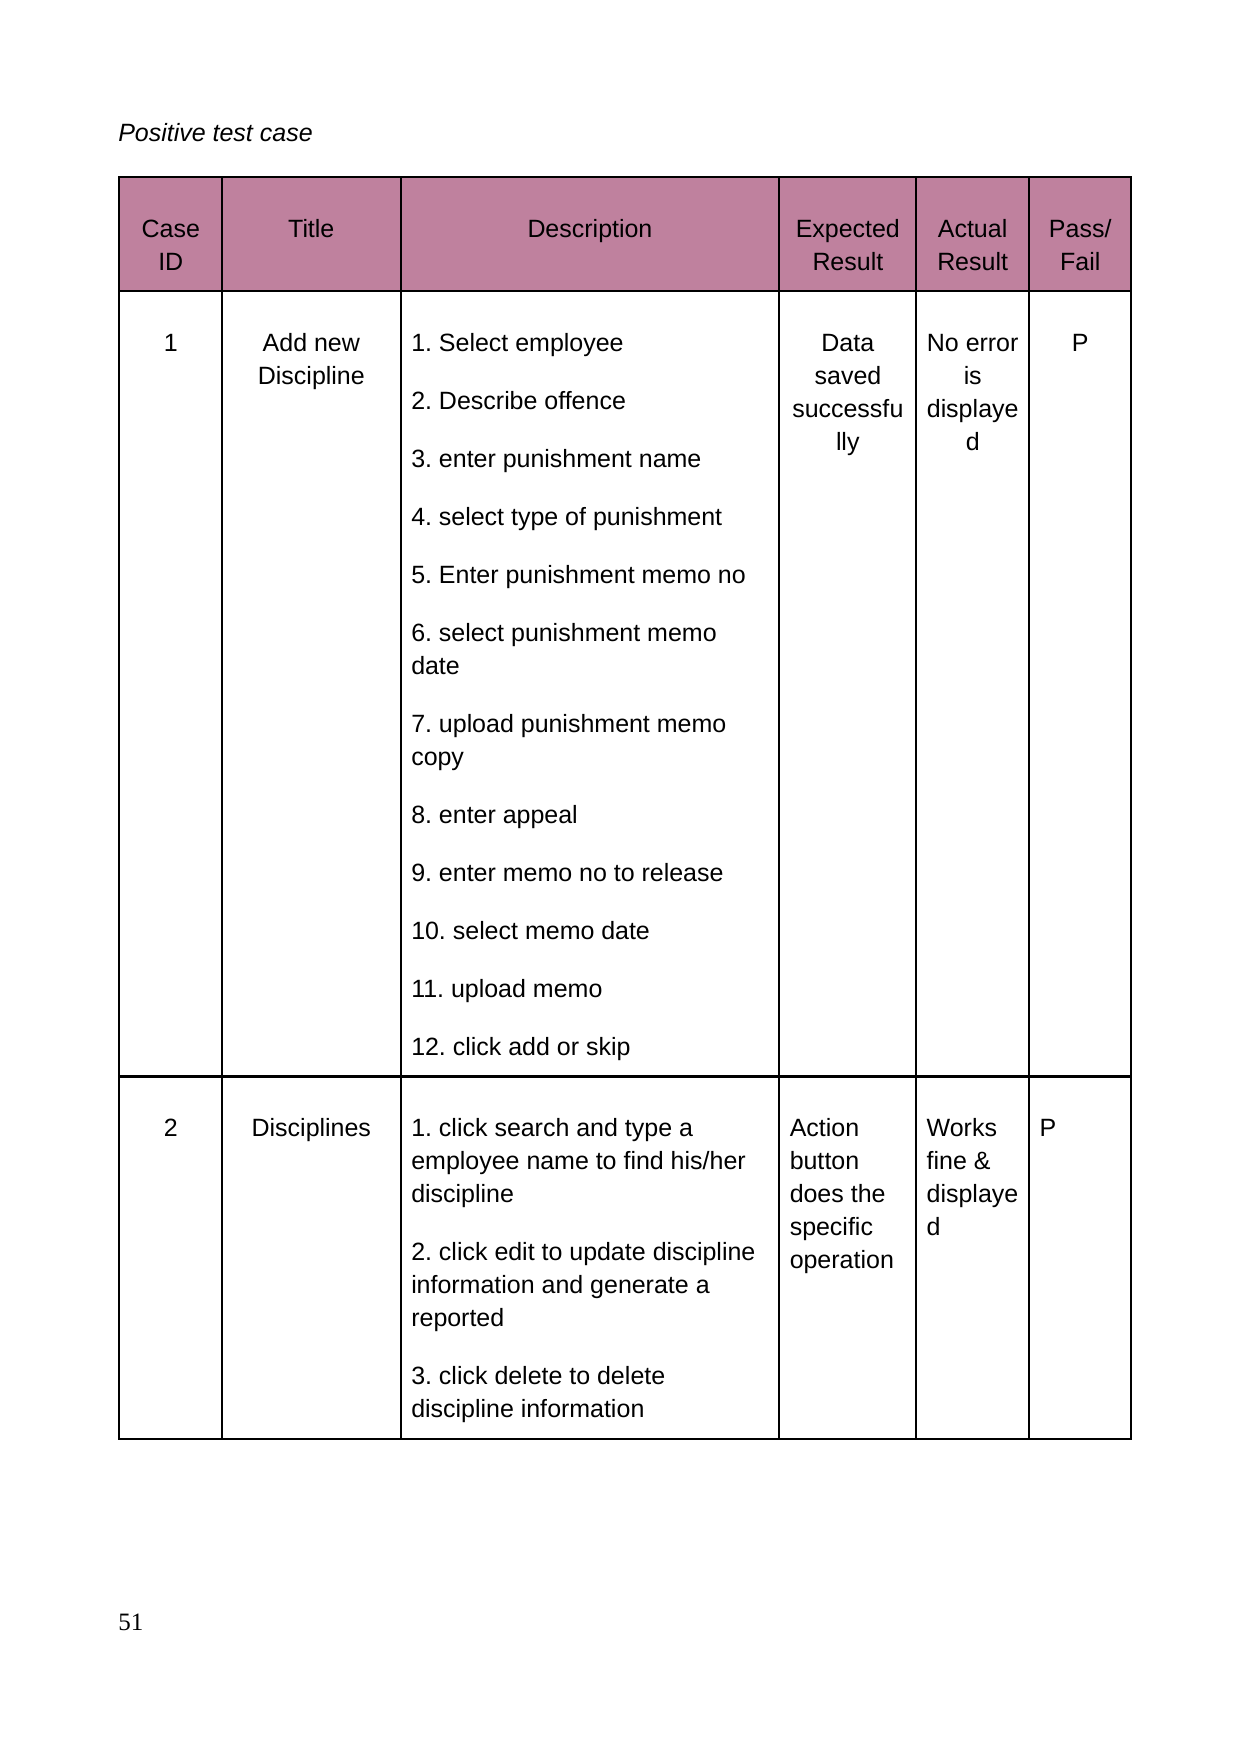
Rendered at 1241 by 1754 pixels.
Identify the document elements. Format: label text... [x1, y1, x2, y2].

table_header Expected Result [780, 178, 915, 290]
table_header Title [223, 178, 400, 290]
table_header Case ID [120, 178, 221, 290]
table_cell Disciplines [223, 1078, 400, 1437]
table_header Actual Result [917, 178, 1028, 290]
table_header Pass/Fail [1030, 178, 1130, 290]
table_cell Works fine & displayed [917, 1078, 1028, 1437]
table_cell P [1030, 1078, 1130, 1437]
table_cell 1. Select employee 2. Describe offence 3. enter punishment name 4. select type of punishment 5. Enter punishment memo no 6. select punishment memo date 7. upload punishment memo copy 8. enter appeal 9. enter memo no to release 10. select memo date 11. upload memo 12. click add or skip [402, 292, 778, 1075]
table_cell 1 [120, 292, 221, 1075]
table_cell No error is displayed [917, 292, 1028, 1075]
table_header Description [402, 178, 778, 290]
table_cell 2 [120, 1078, 221, 1437]
table_cell P [1030, 292, 1130, 1075]
text Positive test case [118, 118, 1122, 147]
table_cell Add new Discipline [223, 292, 400, 1075]
table_cell Action button does the specific operation [780, 1078, 915, 1437]
table_cell Data saved successfully [780, 292, 915, 1075]
table_cell 1. click search and type a employee name to find his/her discipline 2. click edit to update discipline information and generate a reported 3. click delete to delete discipline information [402, 1078, 778, 1437]
